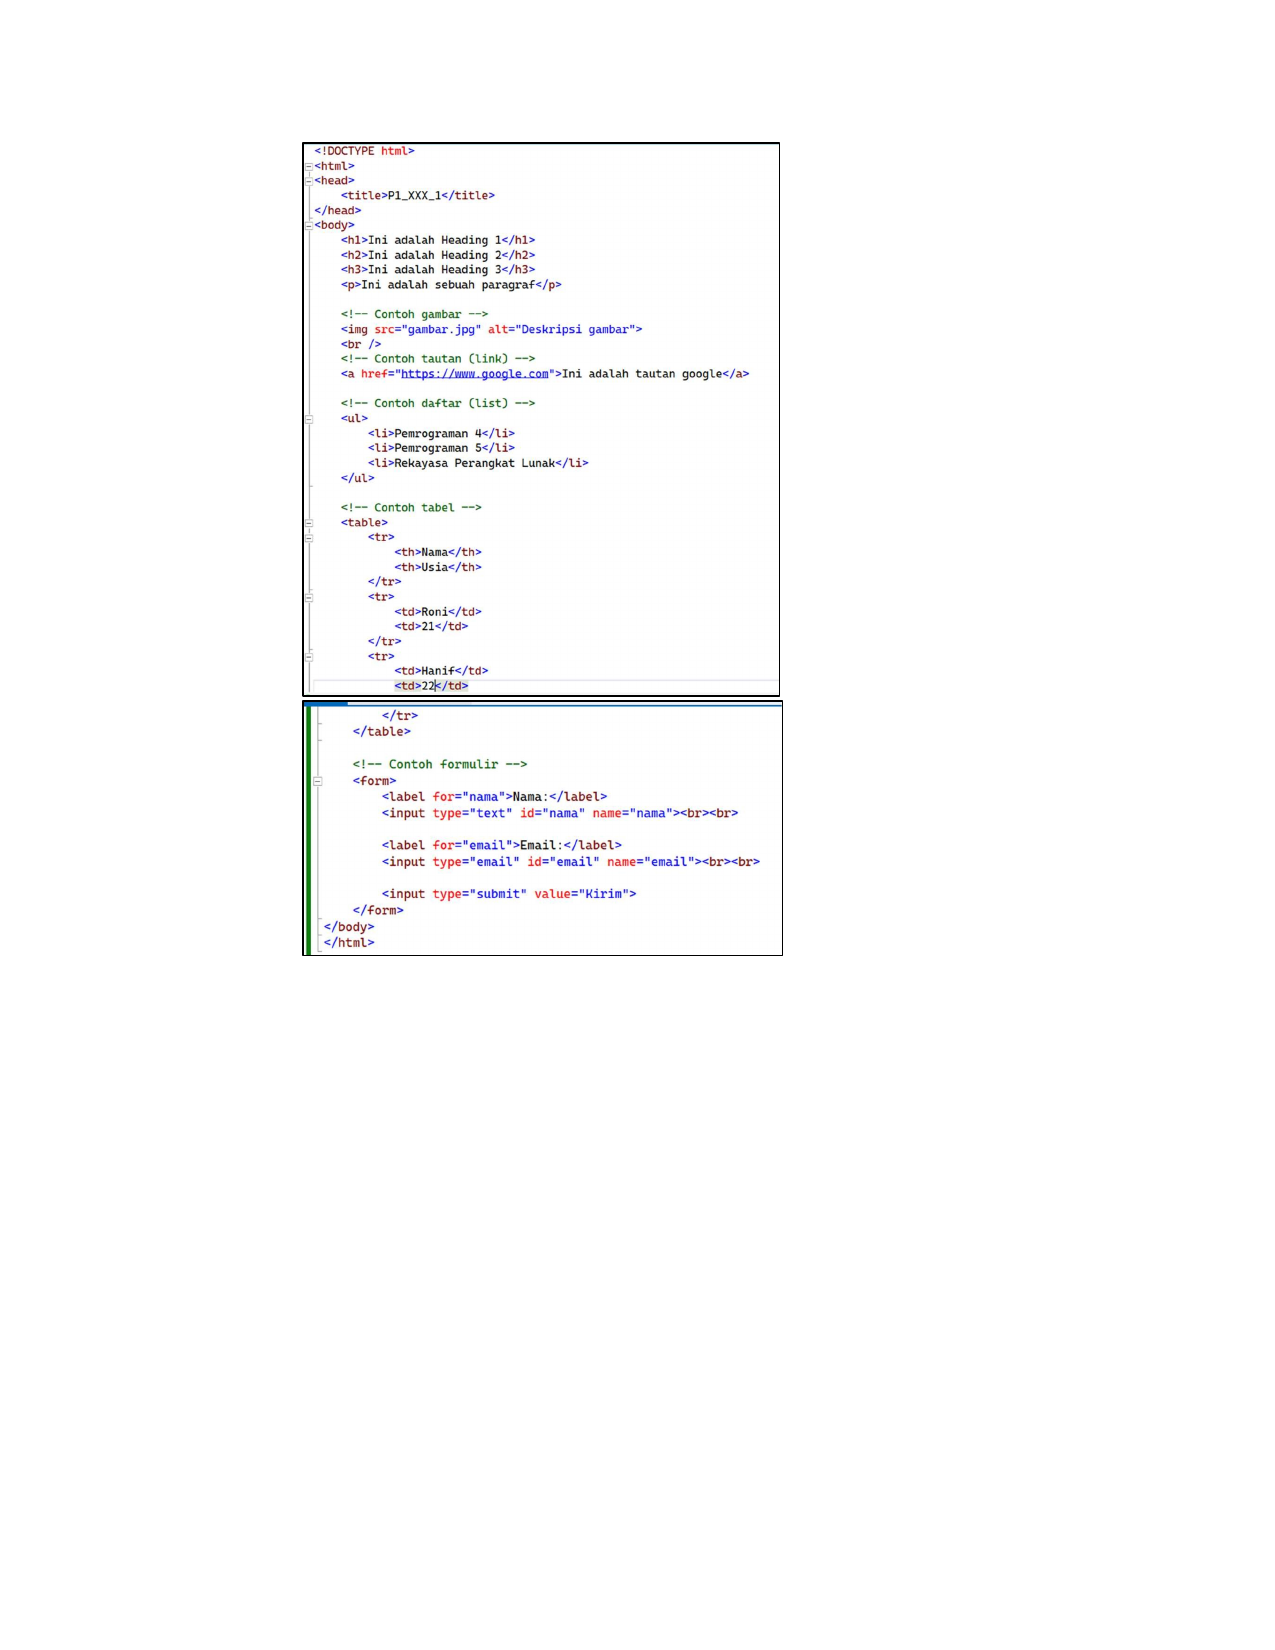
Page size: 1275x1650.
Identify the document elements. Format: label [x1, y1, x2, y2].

picture [304, 702, 782, 955]
picture [304, 144, 779, 695]
